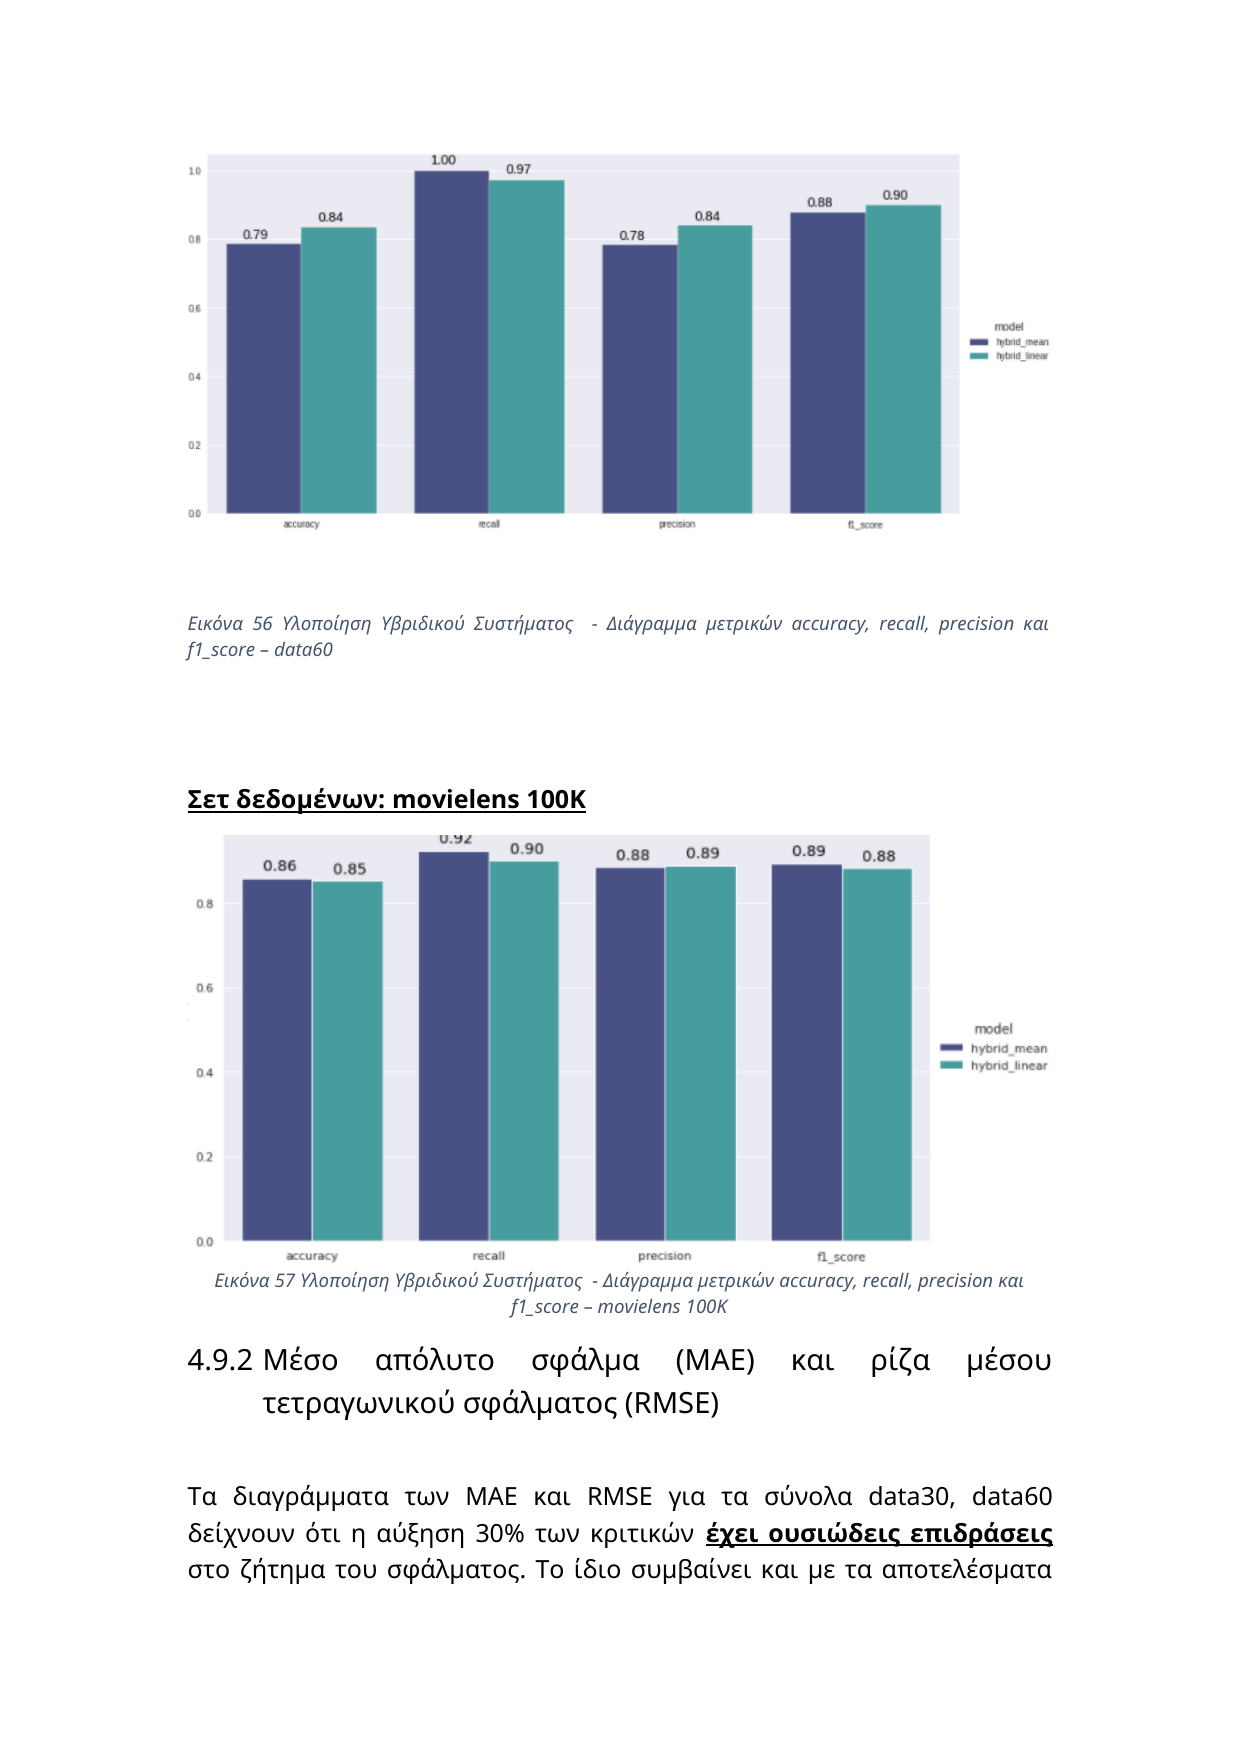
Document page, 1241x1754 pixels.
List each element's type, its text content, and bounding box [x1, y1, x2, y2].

picture [187, 835, 1053, 1268]
text Σετ δεδομένων: movielens 100K [187, 782, 1053, 816]
text Εικόνα 57 Υλοποίηση Υβριδικού Συστήματος - Διάγραμμα μετρικών accuracy, recall, precision και f1_score – movielens 100K [187, 1268, 1053, 1319]
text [187, 1478, 1053, 1586]
subtitle Μέσο απόλυτο σφάλμα (MAE) και ρίζα μέσου τετραγωνικού σφάλματος (RMSE) [187, 1339, 1053, 1422]
text Εικόνα 56 Yλοποίηση Υβριδικού Συστήματος - Διάγραμμα μετρικών accuracy, recall, precision και f1_score – data60 [187, 611, 1053, 662]
picture [187, 150, 1053, 538]
